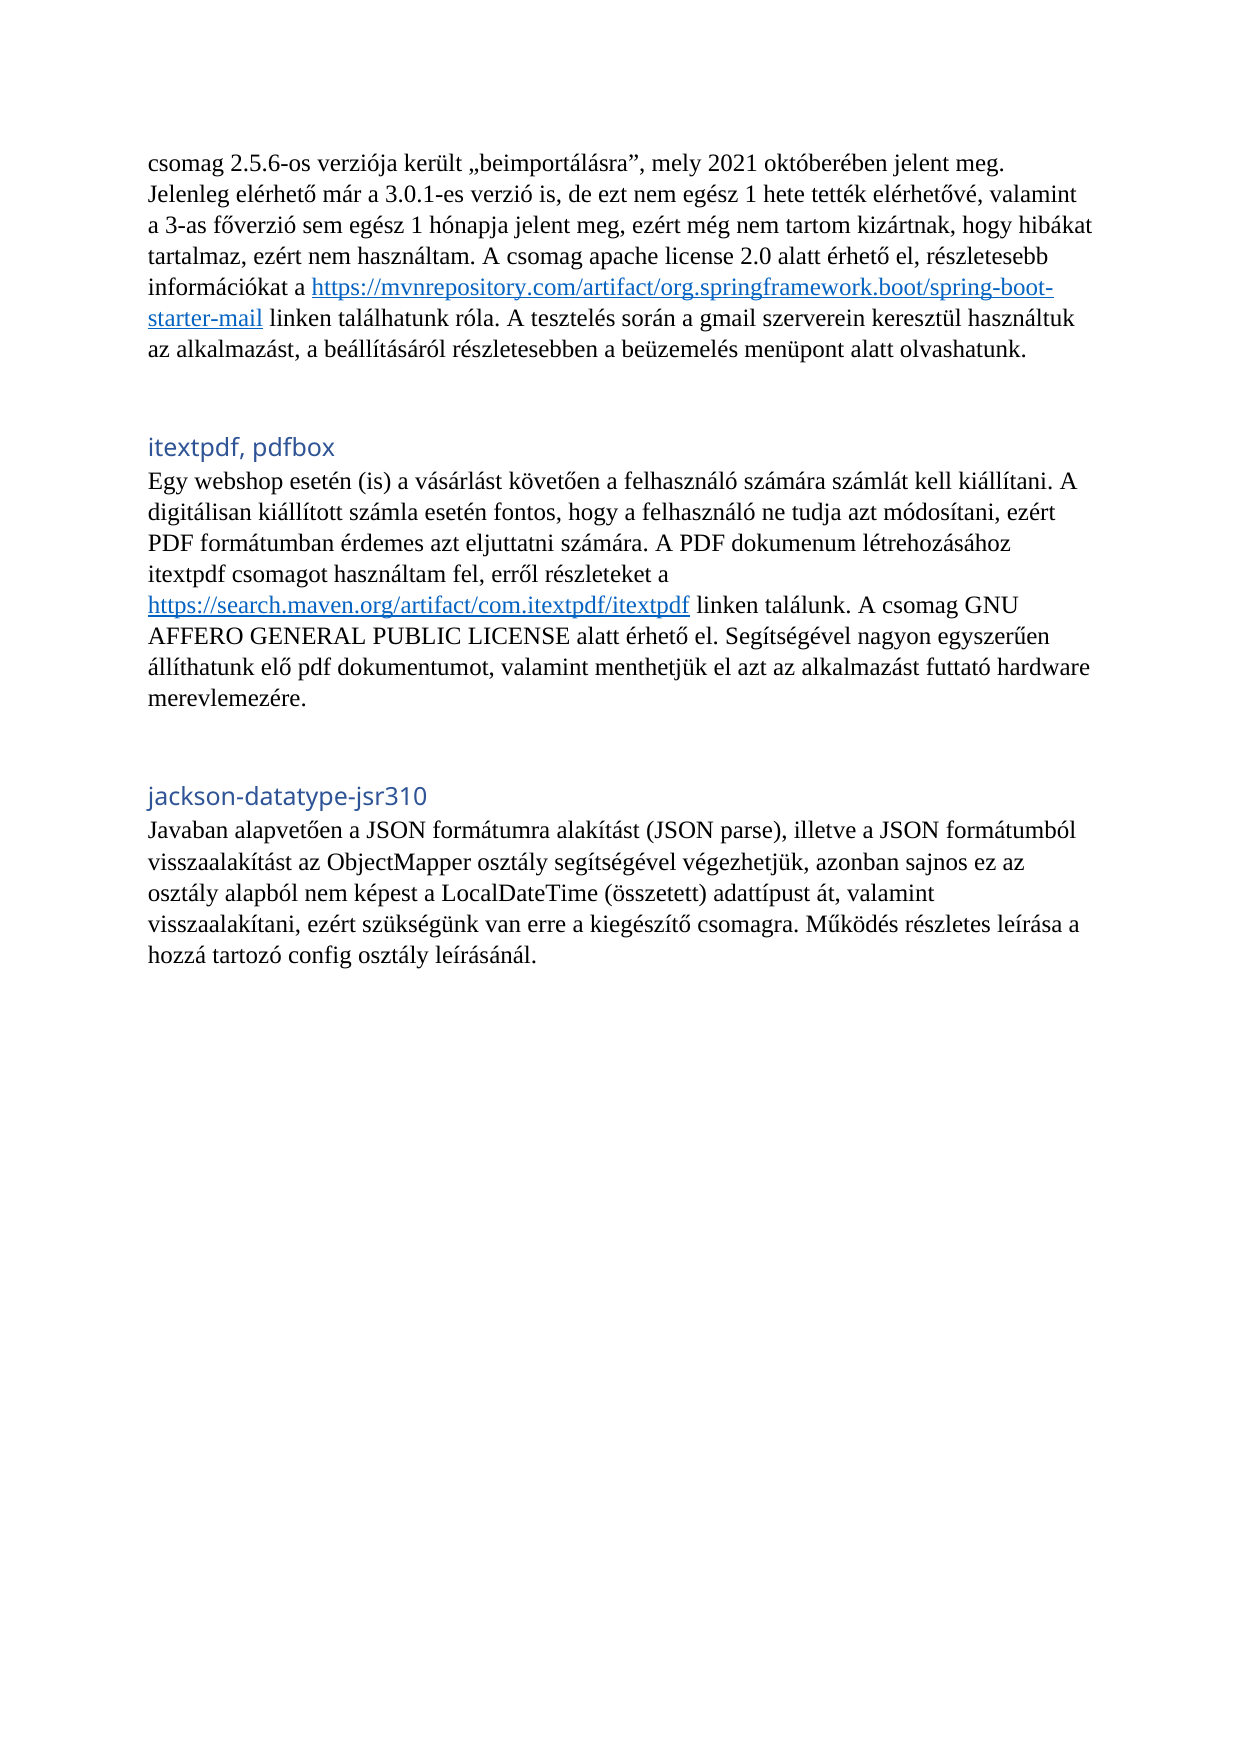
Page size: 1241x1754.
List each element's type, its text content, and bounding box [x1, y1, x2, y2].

text Javaban alapvetően a JSON formátumra alakítást (JSON parse), illetve a JSON formátumból visszaalakítást az ObjectMapper osztály segítségével végezhetjük, azonban sajnos ez az osztály alapból nem képest a LocalDateTime (összetett) adattípust át, valamint visszaalakítani, ezért szükségünk van erre a kiegészítő csomagra. Működés részletes leírása a hozzá tartozó config osztály leírásánál. [148, 816, 1093, 968]
subtitle jackson-datatype-jsr310 [148, 779, 1093, 813]
subtitle itextpdf, pdfbox [148, 429, 1093, 463]
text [148, 148, 1093, 363]
text Egy webshop esetén (is) a vásárlást követően a felhasználó számára számlát kell kiállítani. A digitálisan kiállított számla esetén fontos, hogy a felhasználó ne tudja azt módosítani, ezért PDF formátumban érdemes azt eljuttatni számára. A PDF dokumenum létrehozásához itextpdf csomagot használtam fel, erről részleteket a https://search.maven.org/artifact/com.itextpdf/itextpdf linken találunk. A csomag GNU AFFERO GENERAL PUBLIC LICENSE alatt érhető el. Segítségével nagyon egyszerűen állíthatunk elő pdf dokumentumot, valamint menthetjük el azt az alkalmazást futtató hardware merevlemezére. [148, 466, 1093, 712]
